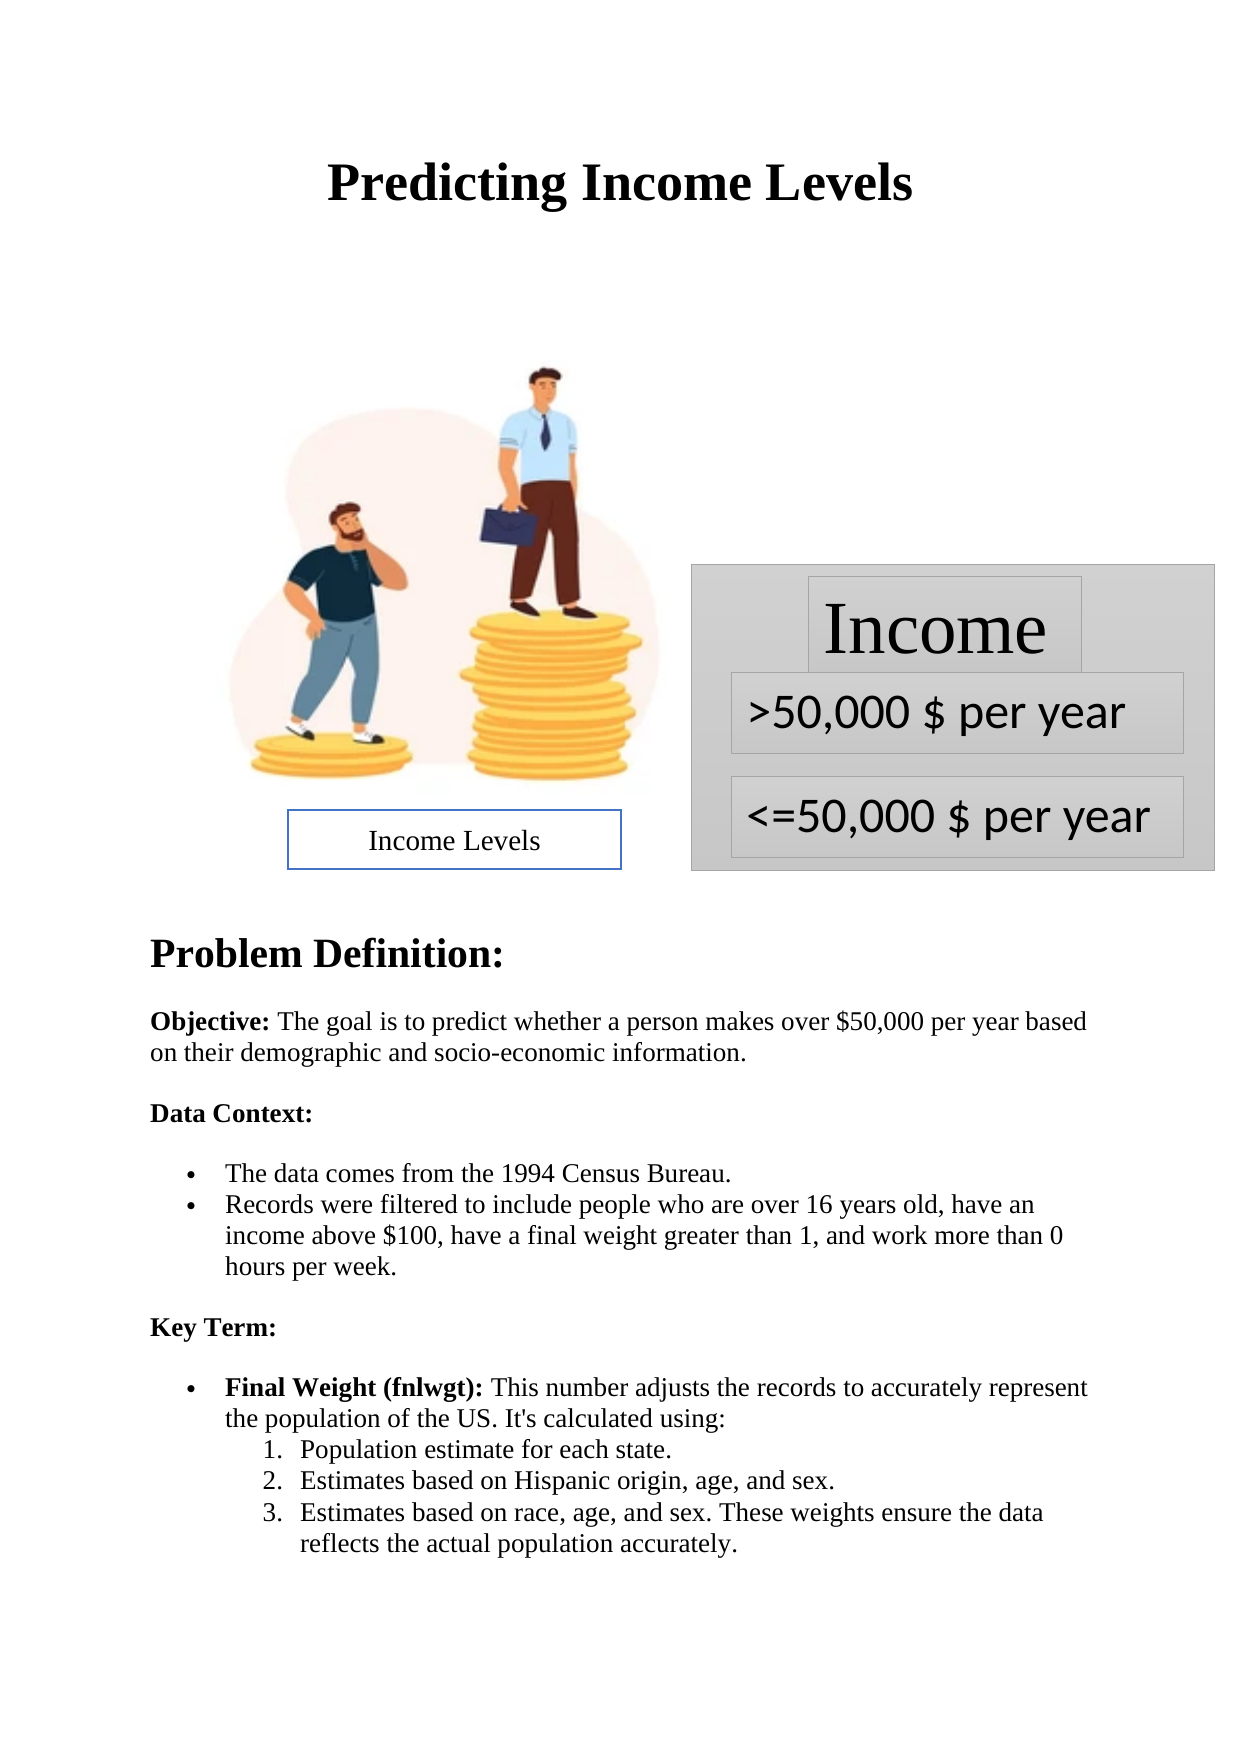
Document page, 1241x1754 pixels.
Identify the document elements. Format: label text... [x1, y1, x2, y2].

text Predicting Income Levels [150, 150, 1090, 212]
text Problem Definition: [150, 928, 1090, 976]
text Objective: The goal is to predict whether a person makes over $50,000 per year based on their demographic and socio-economic information. [150, 1005, 1090, 1067]
list Population estimate for each state. [262, 1433, 1090, 1464]
list Final Weight (fnlwgt): This number adjusts the records to accurately represent the population of the US. It's calculated using: [187, 1371, 1090, 1433]
text Key Term: [150, 1311, 1090, 1342]
list Estimates based on race, age, and sex. These weights ensure the data reflects the actual population accurately. [262, 1496, 1090, 1558]
picture [150, 299, 757, 841]
list Records were filtered to include people who are over 16 years old, have an income above $100, have a final weight greater than 1, and work more than 0 hours per week. [187, 1188, 1090, 1282]
list The data comes from the 1994 Census Bureau. [187, 1157, 1090, 1188]
text Data Context: [150, 1097, 1090, 1128]
list Estimates based on Hispanic origin, age, and sex. [262, 1464, 1090, 1496]
